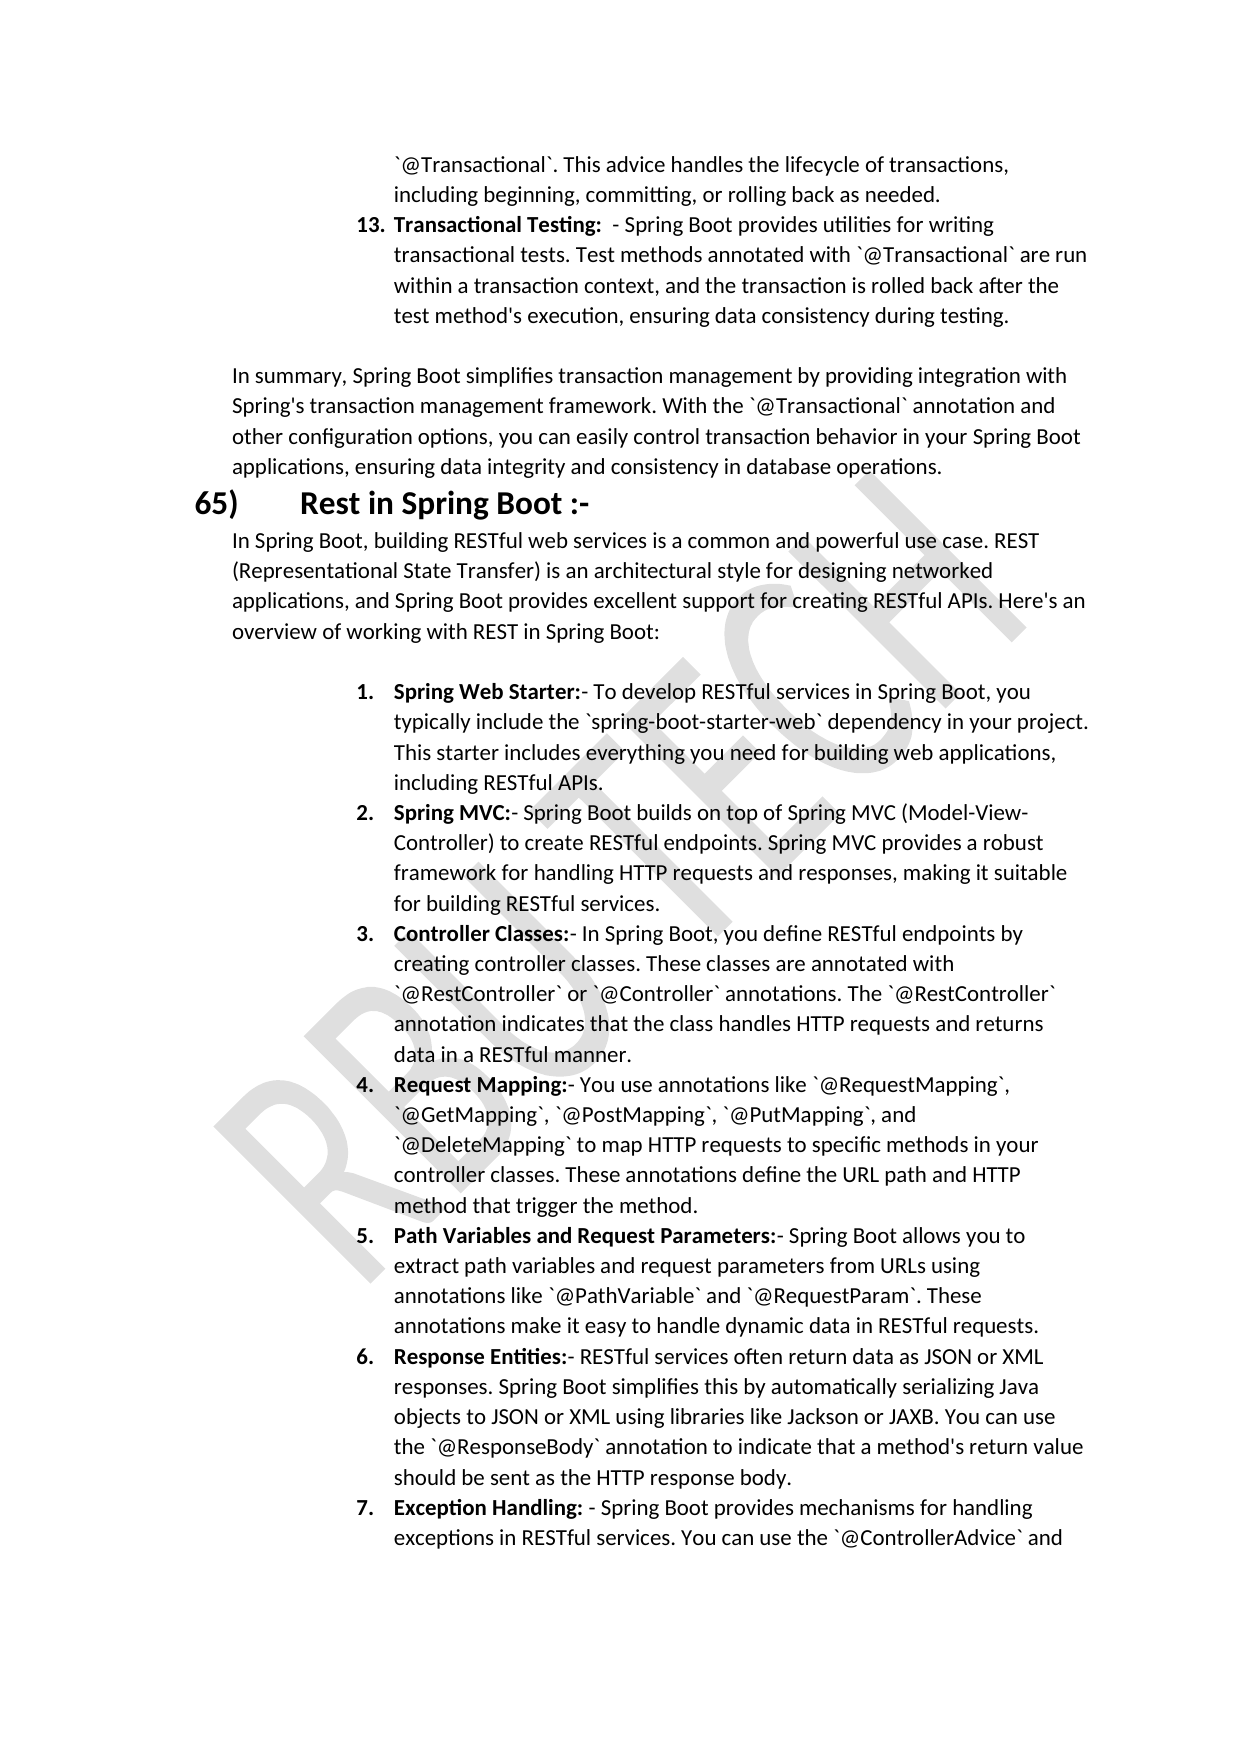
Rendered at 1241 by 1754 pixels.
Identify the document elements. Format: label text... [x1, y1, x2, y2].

list Controller Classes:- In Spring Boot, you define RESTful endpoints by creating controller classes. These classes are annotated with `@RestController` or `@Controller` annotations. The `@RestController` annotation indicates that the class handles HTTP requests and returns data in a RESTful manner. [356, 919, 1090, 1068]
list Rest in Spring Boot :- [194, 482, 1090, 523]
list Transactional Testing: - Spring Boot provides utilities for writing transactional tests. Test methods annotated with `@Transactional` are run within a transaction context, and the transaction is rolled back after the test method's execution, ensuring data consistency during testing. [356, 210, 1090, 329]
list Request Mapping:- You use annotations like `@RequestMapping`, `@GetMapping`, `@PostMapping`, `@PutMapping`, and `@DeleteMapping` to map HTTP requests to specific methods in your controller classes. These annotations define the URL path and HTTP method that trigger the method. [356, 1070, 1090, 1219]
list Spring MVC:- Spring Boot builds on top of Spring MVC (Model-View-Controller) to create RESTful endpoints. Spring MVC provides a robust framework for handling HTTP requests and responses, making it suitable for building RESTful services. [356, 798, 1090, 917]
list In Spring Boot, building RESTful web services is a common and powerful use case. REST (Representational State Transfer) is an architectural style for designing networked applications, and Spring Boot provides excellent support for creating RESTful APIs. Here's an overview of working with REST in Spring Boot: [232, 526, 1090, 645]
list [356, 1493, 1090, 1551]
list Response Entities:- RESTful services often return data as JSON or XML responses. Spring Boot simplifies this by automatically serializing Java objects to JSON or XML using libraries like Jackson or JAXB. You can use the `@ResponseBody` annotation to indicate that a method's return value should be sent as the HTTP response body. [356, 1342, 1090, 1491]
list Spring Web Starter:- To develop RESTful services in Spring Boot, you typically include the `spring-boot-starter-web` dependency in your project. This starter includes everything you need for building web applications, including RESTful APIs. [356, 677, 1090, 796]
list Path Variables and Request Parameters:- Spring Boot allows you to extract path variables and request parameters from URLs using annotations like `@PathVariable` and `@RequestParam`. These annotations make it easy to handle dynamic data in RESTful requests. [356, 1221, 1090, 1340]
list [356, 150, 1090, 208]
list In summary, Spring Boot simplifies transaction management by providing integration with Spring's transaction management framework. With the `@Transactional` annotation and other configuration options, you can easily control transaction behavior in your Spring Boot applications, ensuring data integrity and consistency in database operations. [232, 361, 1090, 480]
